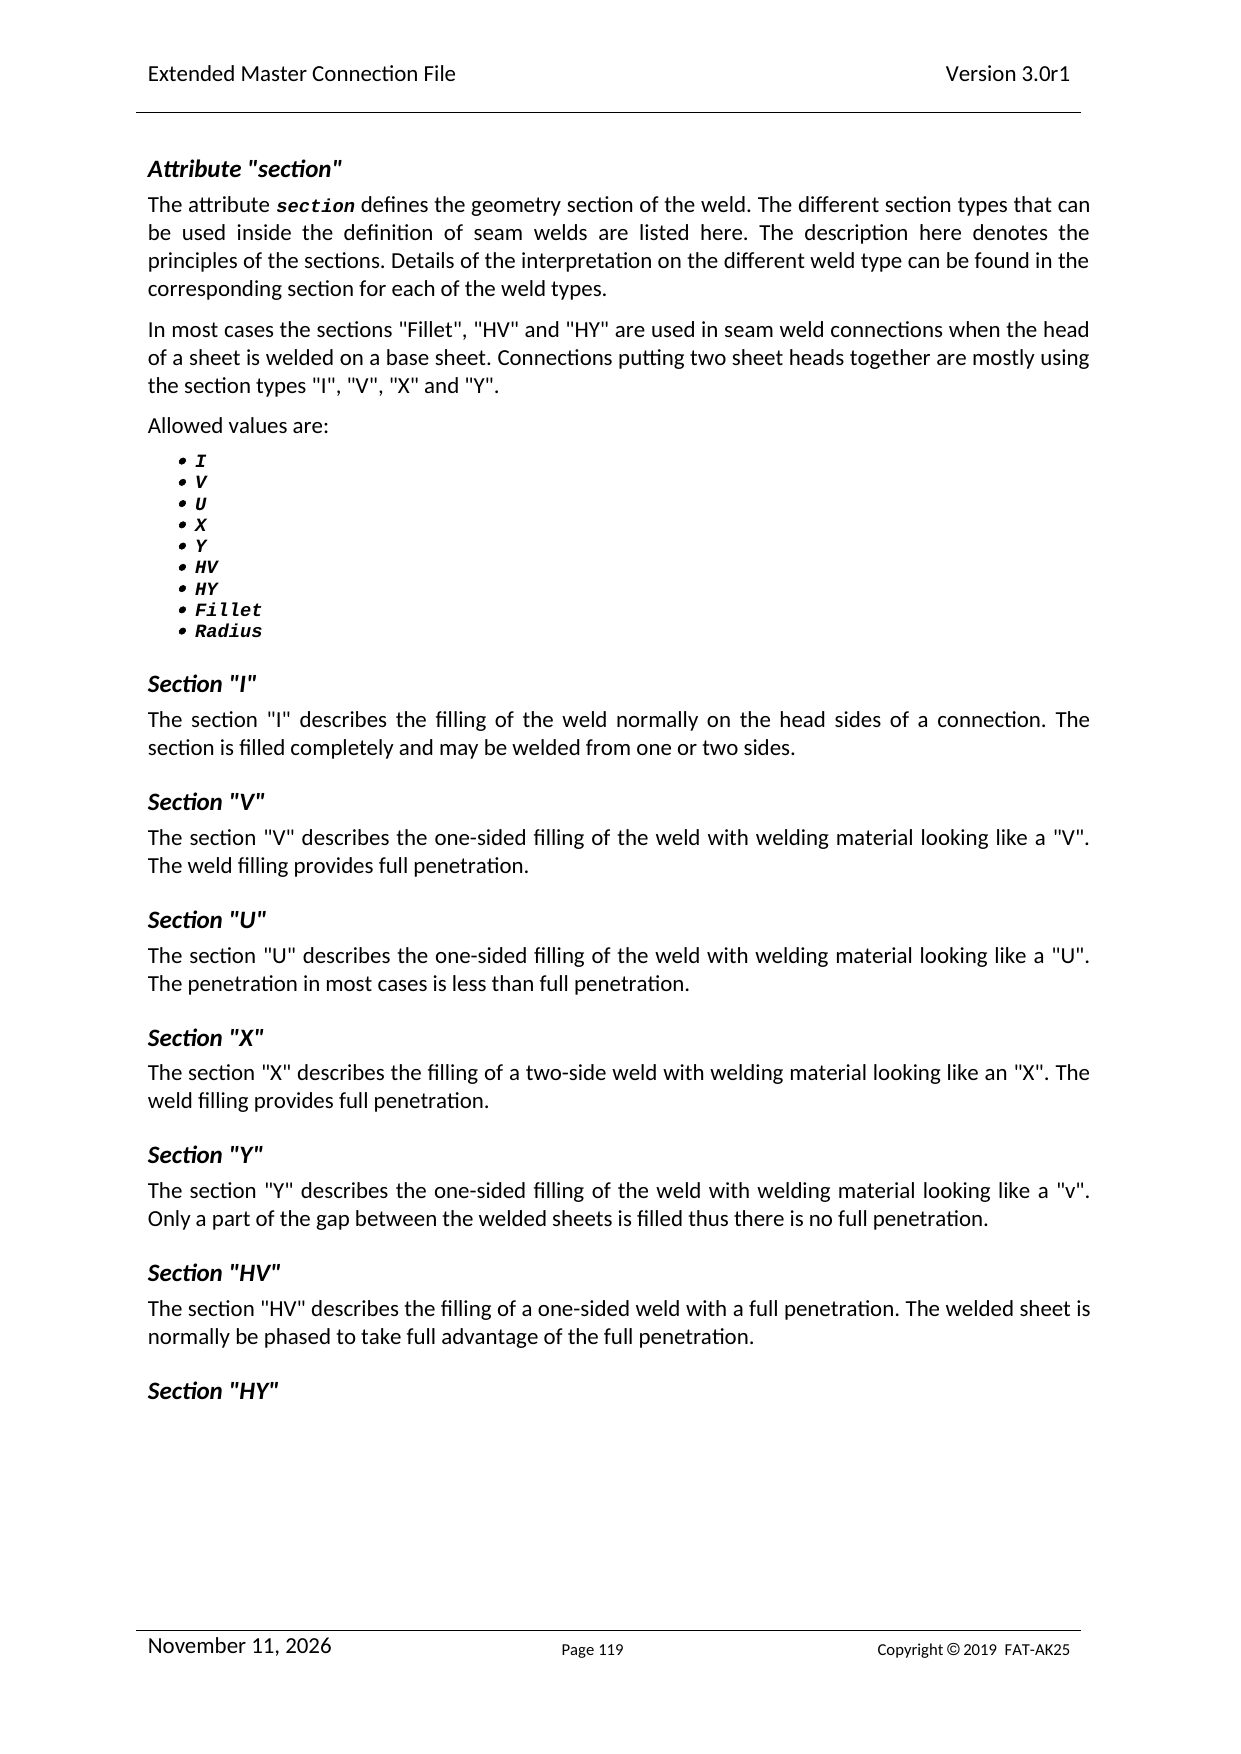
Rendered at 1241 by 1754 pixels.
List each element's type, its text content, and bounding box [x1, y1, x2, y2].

list HY [177, 579, 1092, 601]
list V [177, 473, 1092, 494]
subtitle Section "HY" [148, 1375, 1092, 1406]
text The section "HV" describes the filling of a one-sided weld with a full penetration. The welded sheet is normally be phased to take full advantage of the full penetration. [148, 1294, 1092, 1350]
subtitle Section "X" [148, 1022, 1092, 1052]
list Y [177, 537, 1092, 558]
text In most cases the sections "Fillet", "HV" and "HY" are used in seam weld connections when the head of a sheet is welded on a base sheet. Connections putting two sheet heads together are mostly using the section types "I", "V", "X" and "Y". [148, 315, 1092, 399]
text The section "I" describes the filling of the weld normally on the head sides of a connection. The section is filled completely and may be welded from one or two sides. [148, 705, 1092, 761]
list Radius [177, 622, 1092, 643]
subtitle Section "I" [148, 668, 1092, 699]
subtitle Section "HV" [148, 1257, 1092, 1288]
text The section "X" describes the filling of a two-side weld with welding material looking like an "X". The weld filling provides full penetration. [148, 1058, 1092, 1114]
text The attribute section defines the geometry section of the weld. The different section types that can be used inside the definition of seam welds are listed here. The description here denotes the principles of the sections. Details of the interpretation on the different weld type can be found in the corresponding section for each of the weld types. [148, 190, 1092, 302]
text The section "Y" describes the one-sided filling of the weld with welding material looking like a "v". Only a part of the gap between the welded sheets is filled thus there is no full penetration. [148, 1176, 1092, 1232]
list I [177, 452, 1092, 473]
text The section "U" describes the one-sided filling of the weld with welding material looking like a "U". The penetration in most cases is less than full penetration. [148, 941, 1092, 997]
subtitle Attribute "section" [148, 154, 1092, 184]
list Fillet [177, 601, 1092, 622]
list X [177, 516, 1092, 537]
text The section "V" describes the one-sided filling of the weld with welding material looking like a "V". The weld filling provides full penetration. [148, 823, 1092, 879]
subtitle Section "V" [148, 786, 1092, 817]
list U [177, 494, 1092, 516]
text Allowed values are: [148, 412, 1092, 439]
subtitle Section "Y" [148, 1139, 1092, 1170]
subtitle Section "U" [148, 904, 1092, 934]
list HV [177, 558, 1092, 579]
